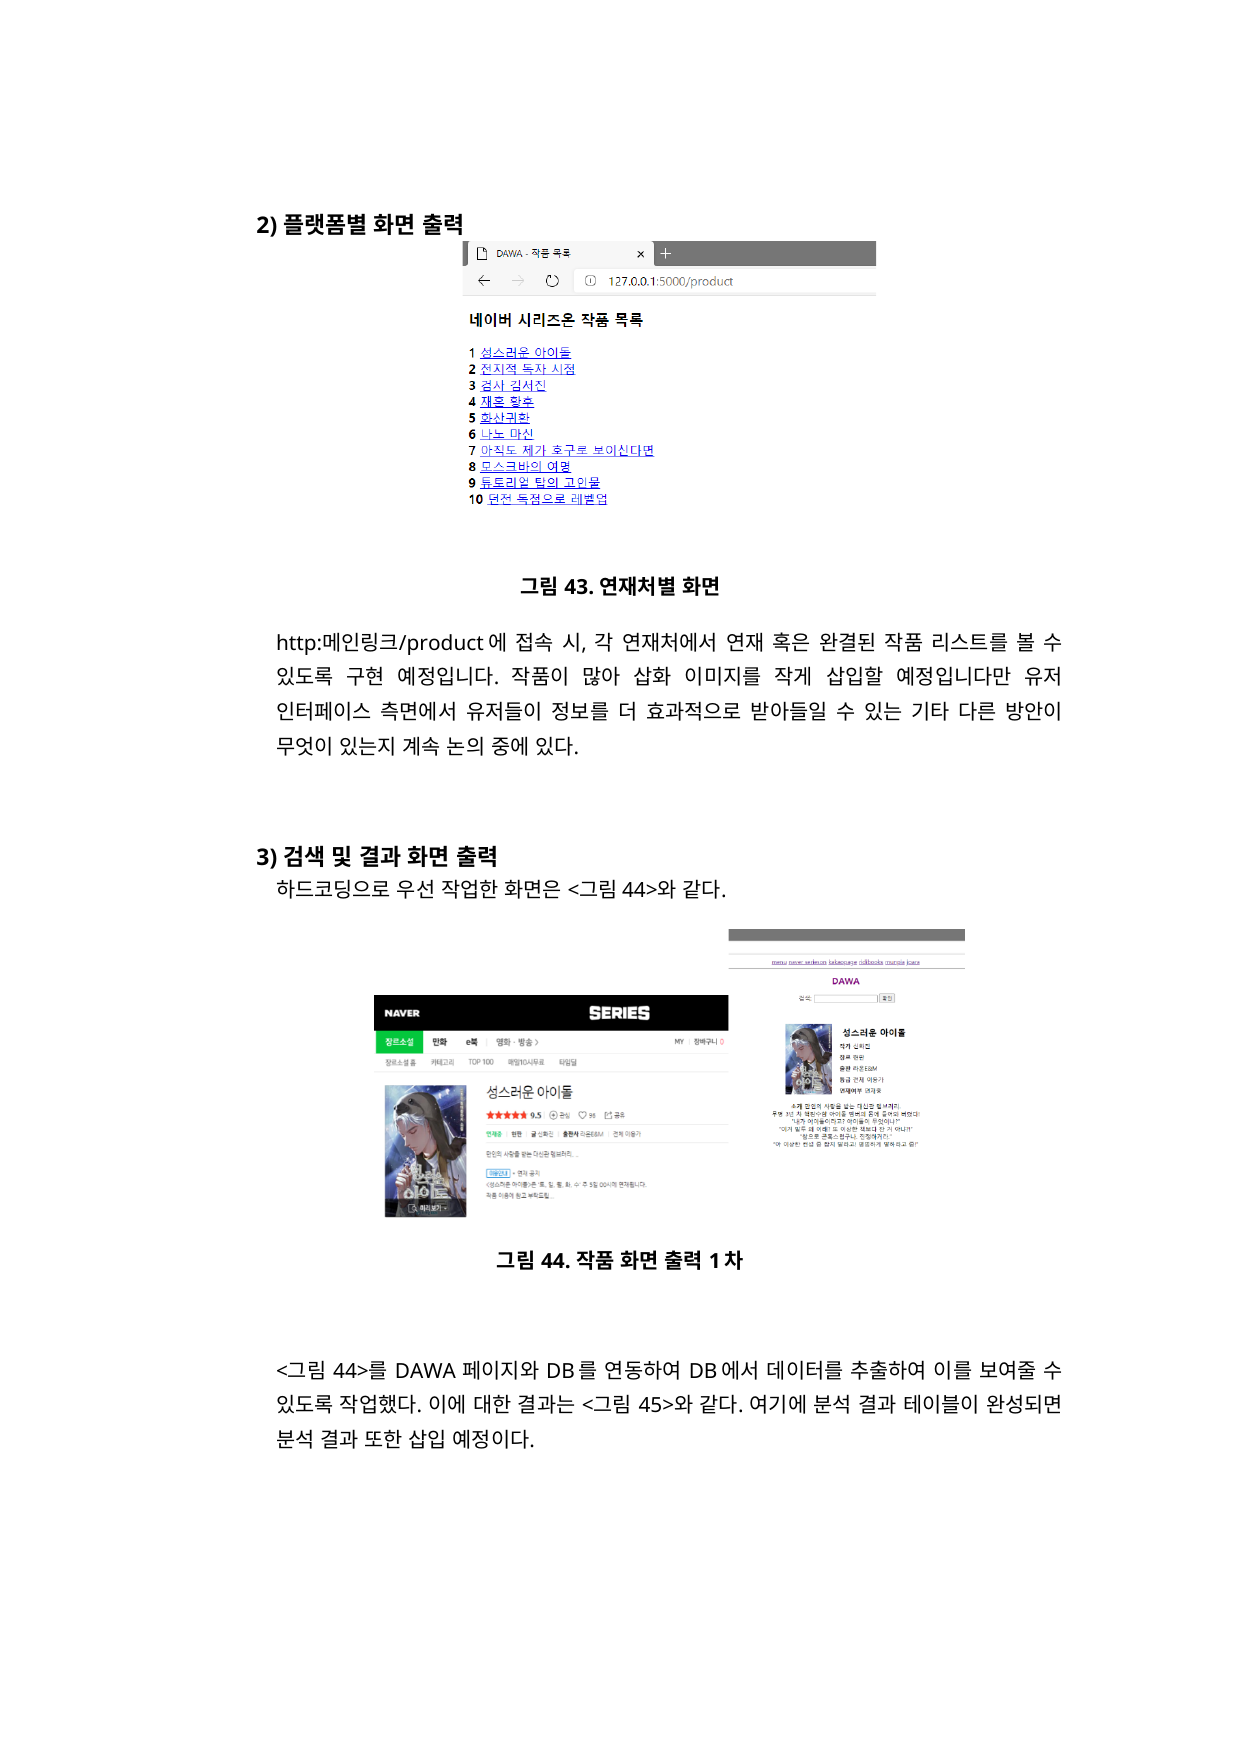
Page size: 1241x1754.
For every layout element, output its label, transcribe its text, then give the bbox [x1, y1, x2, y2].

picture [462, 241, 877, 546]
text 하드코딩으로 우선 작업한 화면은 <그림44>와 같다. [276, 874, 1063, 904]
text 2) 플랫폼별 화면 출력 [256, 207, 1063, 240]
text http:메인링크/product에 접속 시, 각 연재처에서 연재 혹은 완결된 작품 리스트를 볼 수 있도록 구현 예정입니다. 작품이 많아 삽화 이미지를 작게 삽입할 예정입니다만 유저 인터페이스 측면에서 유저들이 정보를 더 효과적으로 받아들일 수 있는 기타 다른 방안이 무엇이 있는지 계속 논의 중에 있다. [276, 626, 1063, 760]
text 3) 검색 및 결과 화면 출력 [256, 839, 1063, 872]
picture [374, 929, 965, 1220]
text <그림 44>를 DAWA 페이지와 DB를 연동하여 DB에서 데이터를 추출하여 이를 보여줄 수 있도록 작업했다. 이에 대한 결과는 <그림 45>와 같다. 여기에 분석 결과 테이블이 완성되면 분석 결과 또한 삽입 예정이다. [276, 1354, 1063, 1454]
